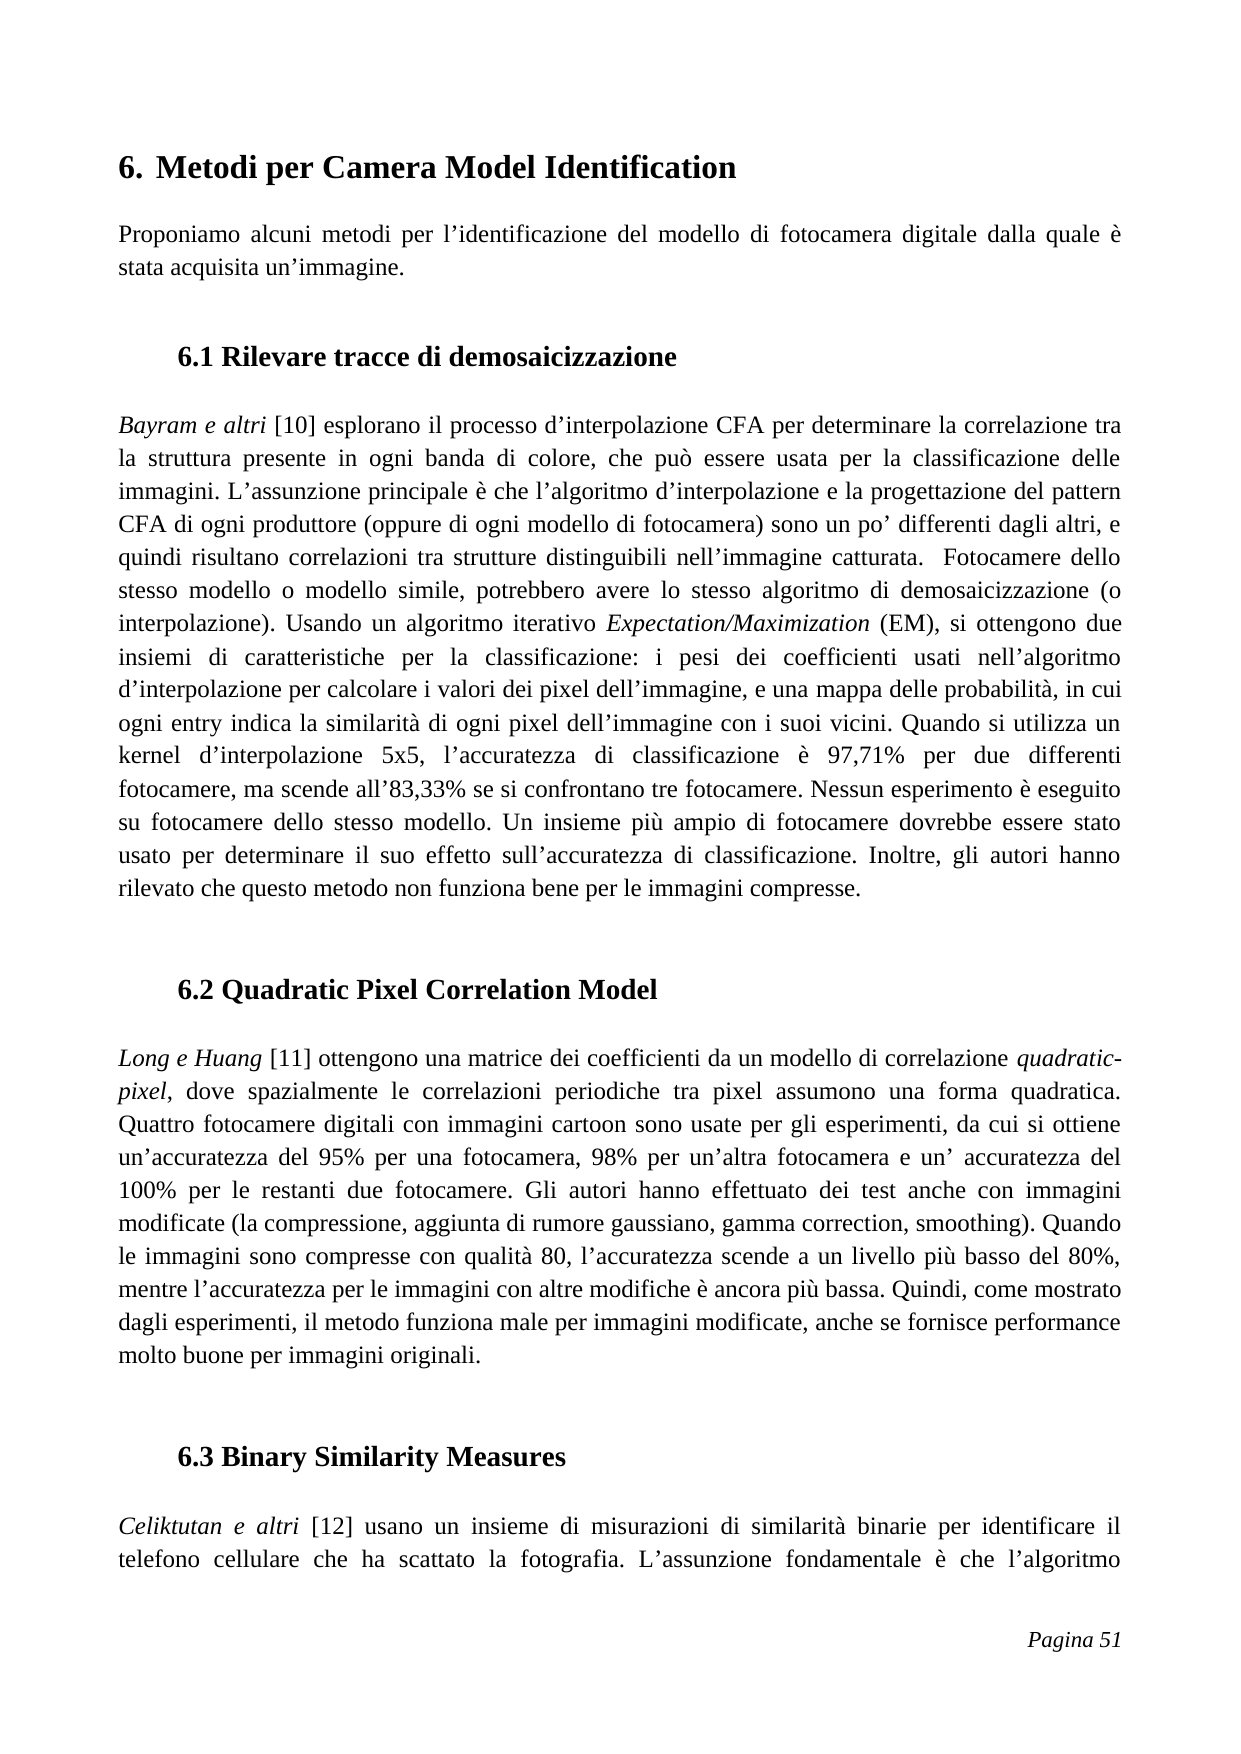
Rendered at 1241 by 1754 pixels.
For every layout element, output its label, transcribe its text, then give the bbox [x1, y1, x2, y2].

text Metodi per Camera Model Identification [118, 148, 1122, 186]
text Long e Huang [11] ottengono una matrice dei coefficienti da un modello di correlazione quadratic-pixel, dove spazialmente le correlazioni periodiche tra pixel assumono una forma quadratica. Quattro fotocamere digitali con immagini cartoon sono usate per gli esperimenti, da cui si ottiene un’accuratezza del 95% per una fotocamera, 98% per un’altra fotocamera e un’ accuratezza del 100% per le restanti due fotocamere. Gli autori hanno effettuato dei test anche con immagini modificate (la compressione, aggiunta di rumore gaussiano, gamma correction, smoothing). Quando le immagini sono compresse con qualità 80, l’accuratezza scende a un livello più basso del 80%, mentre l’accuratezza per le immagini con altre modifiche è ancora più bassa. Quindi, come mostrato dagli esperimenti, il metodo funziona male per immagini modificate, anche se fornisce performance molto buone per immagini originali. [118, 1043, 1122, 1369]
text Proponiamo alcuni metodi per l’identificazione del modello di fotocamera digitale dalla quale è stata acquisita un’immagine. [118, 219, 1122, 281]
text 6.1 Rilevare tracce di demosaicizzazione [118, 339, 1122, 372]
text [118, 1511, 1122, 1573]
text 6.2 Quadratic Pixel Correlation Model [118, 972, 1122, 1005]
text 6.3 Binary Similarity Measures [118, 1439, 1122, 1473]
text Bayram e altri [10] esplorano il processo d’interpolazione CFA per determinare la correlazione tra la struttura presente in ogni banda di colore, che può essere usata per la classificazione delle immagini. L’assunzione principale è che l’algoritmo d’interpolazione e la progettazione del pattern CFA di ogni produttore (oppure di ogni modello di fotocamera) sono un po’ differenti dagli altri, e quindi risultano correlazioni tra strutture distinguibili nell’immagine catturata. Fotocamere dello stesso modello o modello simile, potrebbero avere lo stesso algoritmo di demosaicizzazione (o interpolazione). Usando un algoritmo iterativo Expectation/Maximization (EM), si ottengono due insiemi di caratteristiche per la classificazione: i pesi dei coefficienti usati nell’algoritmo d’interpolazione per calcolare i valori dei pixel dell’immagine, e una mappa delle probabilità, in cui ogni entry indica la similarità di ogni pixel dell’immagine con i suoi vicini. Quando si utilizza un kernel d’interpolazione 5x5, l’accuratezza di classificazione è 97,71% per due differenti fotocamere, ma scende all’83,33% se si confrontano tre fotocamere. Nessun esperimento è eseguito su fotocamere dello stesso modello. Un insieme più ampio di fotocamere dovrebbe essere stato usato per determinare il suo effetto sull’accuratezza di classificazione. Inoltre, gli autori hanno rilevato che questo metodo non funziona bene per le immagini compresse. [118, 410, 1122, 901]
